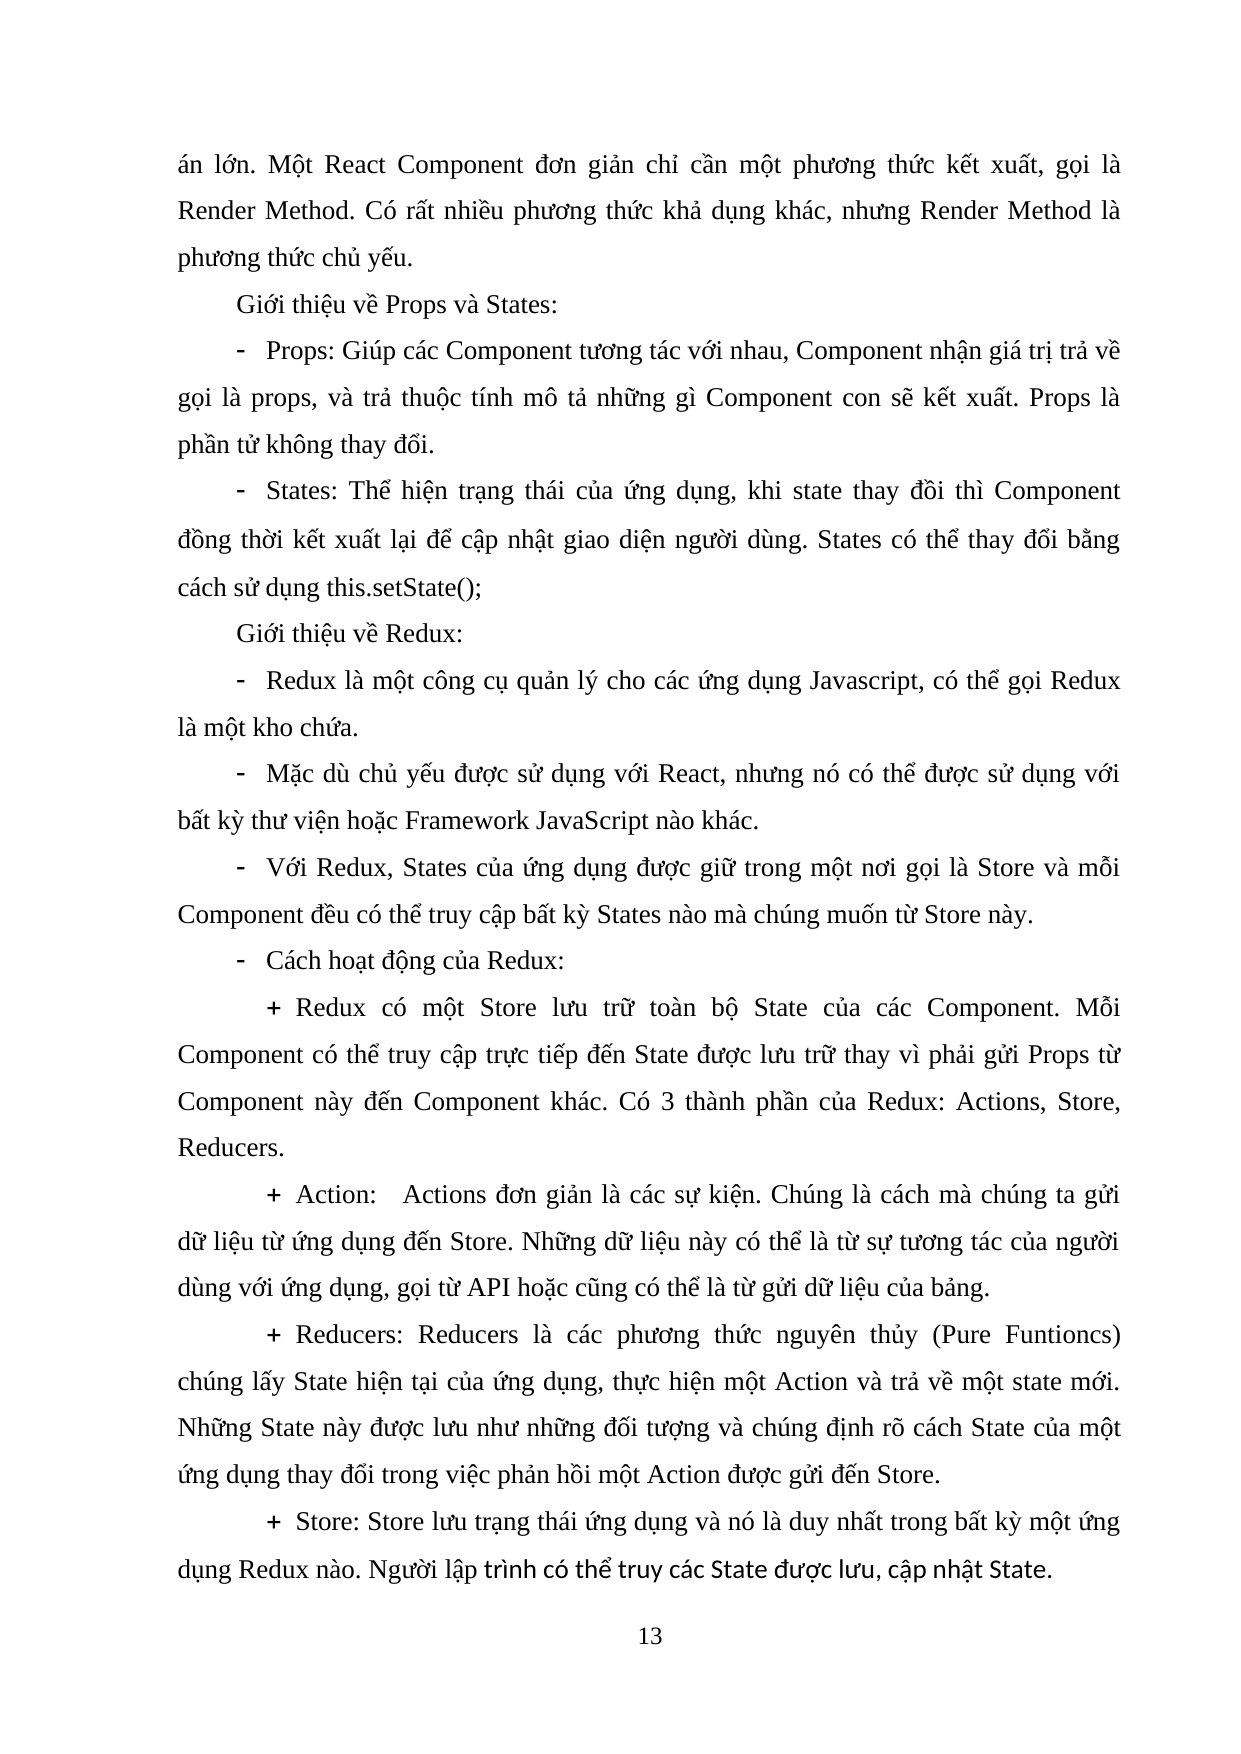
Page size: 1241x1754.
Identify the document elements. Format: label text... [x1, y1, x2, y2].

list Store: Store lưu trạng thái ứng dụng và nó là duy nhất trong bất kỳ một ứng dụng Redux nào. Người lập trình có thể truy các State được lưu, cập nhật State. [177, 1505, 1122, 1586]
text Giới thiệu về Redux: [177, 617, 1122, 648]
list Reducers: Reducers là các phương thức nguyên thủy (Pure Funtioncs) chúng lấy State hiện tại của ứng dụng, thực hiện một Action và trả về một state mới. Những State này được lưu như những đối tượng và chúng định rõ cách State của một ứng dụng thay đổi trong việc phản hồi một Action được gửi đến Store. [177, 1318, 1122, 1489]
list Redux có một Store lưu trữ toàn bộ State của các Component. Mỗi Component có thể truy cập trực tiếp đến State được lưu trữ thay vì phải gửi Props từ Component này đến Component khác. Có 3 thành phần của Redux: Actions, Store, Reducers. [177, 991, 1122, 1162]
list Cách hoạt động của Redux: [177, 944, 1122, 976]
list Mặc dù chủ yếu được sử dụng với React, nhưng nó có thể được sử dụng với bất kỳ thư viện hoặc Framework JavaScript nào khác. [177, 757, 1122, 835]
list States: Thể hiện trạng thái của ứng dụng, khi state thay đồi thì Component đồng thời kết xuất lại để cập nhật giao diện người dùng. States có thể thay đổi bằng cách sử dụng this.setState(); [177, 474, 1122, 602]
list Action: Actions đơn giản là các sự kiện. Chúng là cách mà chúng ta gửi dữ liệu từ ứng dụng đến Store. Những dữ liệu này có thể là từ sự tương tác của người dùng với ứng dụng, gọi từ API hoặc cũng có thể là từ gửi dữ liệu của bảng. [177, 1178, 1122, 1303]
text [177, 148, 1122, 272]
text Giới thiệu về Props và States: [177, 288, 1122, 319]
list Redux là một công cụ quản lý cho các ứng dụng Javascript, có thể gọi Redux là một kho chứa. [177, 664, 1122, 742]
list Với Redux, States của ứng dụng được giữ trong một nơi gọi là Store và mỗi Component đều có thể truy cập bất kỳ States nào mà chúng muốn từ Store này. [177, 851, 1122, 929]
list Props: Giúp các Component tương tác với nhau, Component nhận giá trị trả về gọi là props, và trả thuộc tính mô tả những gì Component con sẽ kết xuất. Props là phần tử không thay đổi. [177, 334, 1122, 459]
